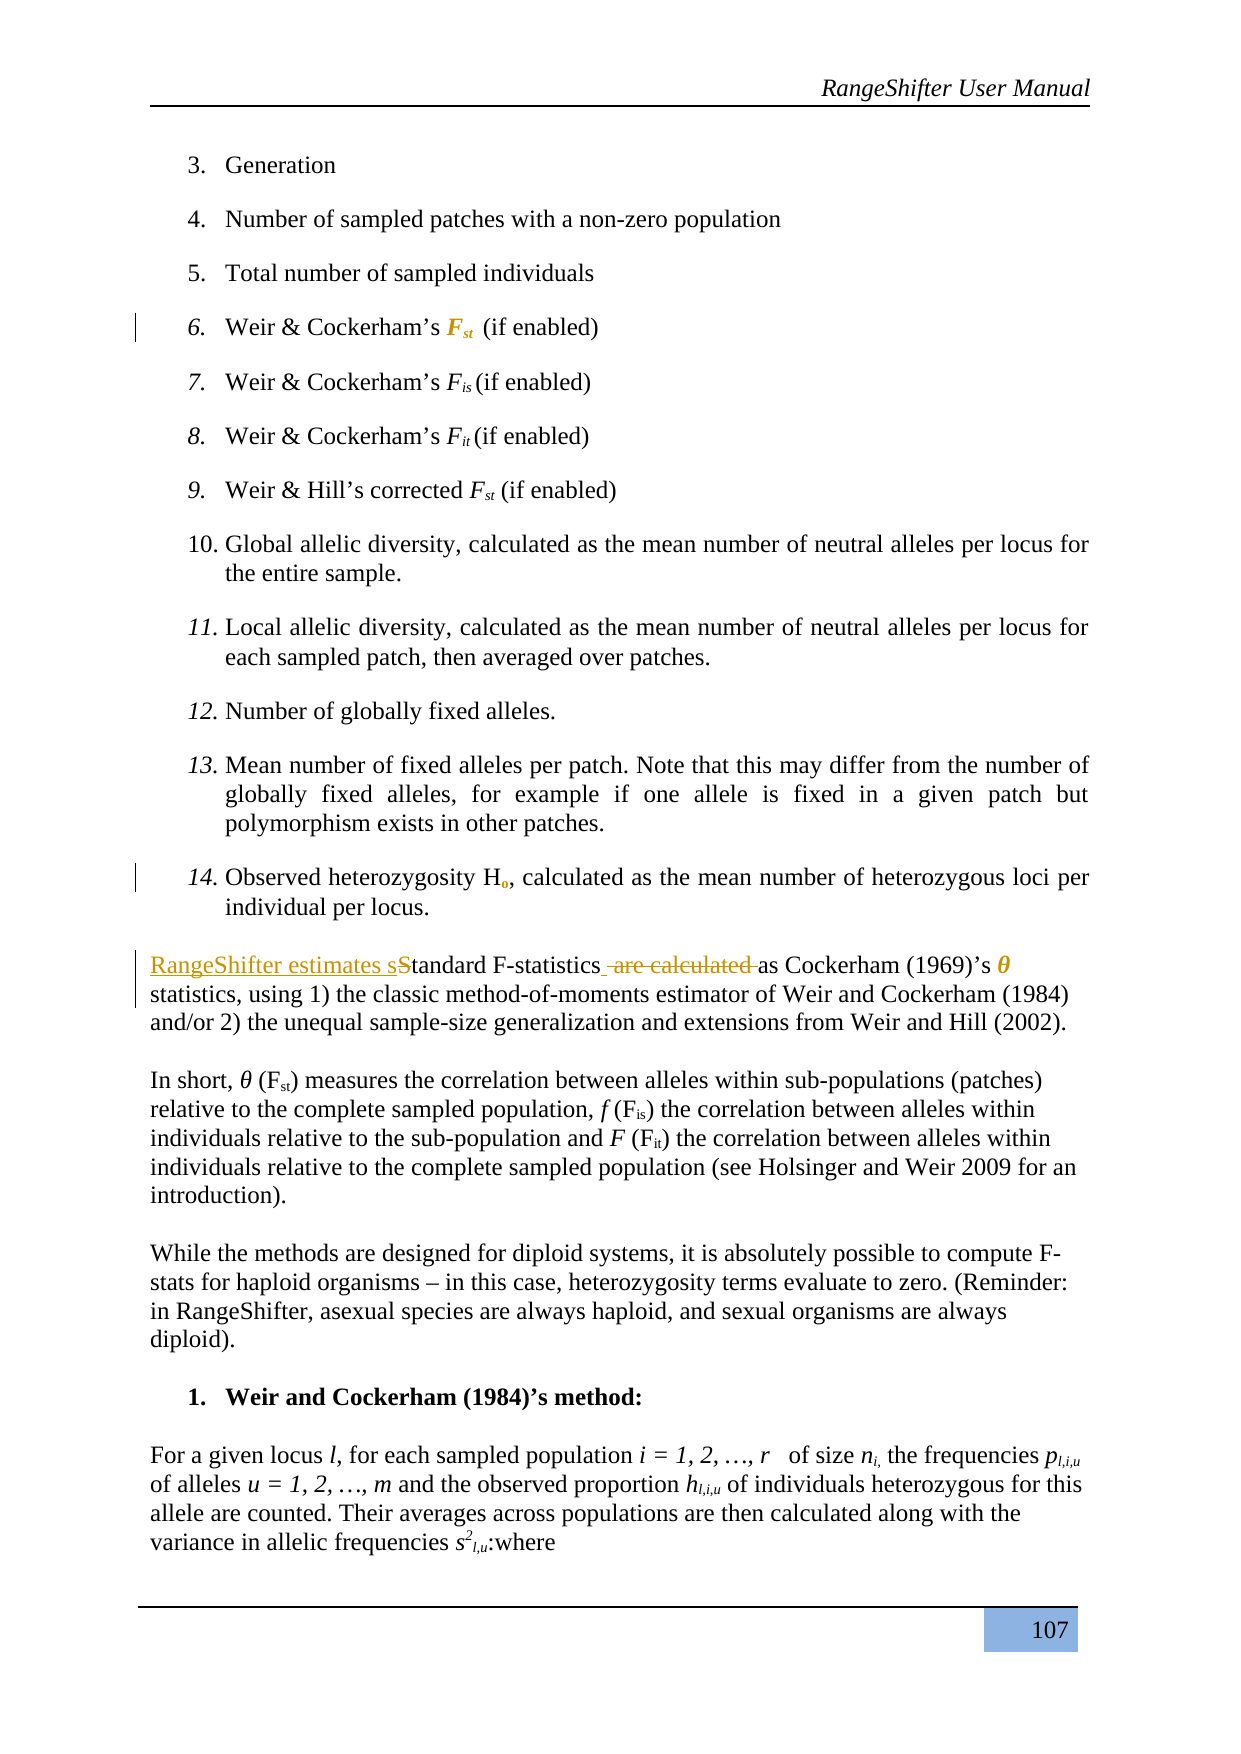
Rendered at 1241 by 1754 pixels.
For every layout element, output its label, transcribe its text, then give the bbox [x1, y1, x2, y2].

list Weir & Cockerham’s Fst (if enabled) [187, 312, 1090, 342]
list Total number of sampled individuals [187, 258, 1090, 287]
text While the methods are designed for diploid systems, it is absolutely possible to compute F-stats for haploid organisms – in this case, heterozygosity terms evaluate to zero. (Reminder: in RangeShifter, asexual species are always haploid, and sexual organisms are always diploid). [150, 1238, 1090, 1353]
list Number of globally fixed alleles. [187, 696, 1090, 725]
list Weir & Cockerham’s Fis (if enabled) [187, 367, 1090, 396]
text tandard F-statisticsas Cockerham (1969)’s θ statistics, using 1) the classic method-of-moments estimator of Weir and Cockerham (1984) and/or 2) the unequal sample-size generalization and extensions from Weir and Hill (2002). [150, 950, 1090, 1036]
list Weir & Cockerham’s Fit (if enabled) [187, 421, 1090, 450]
list Number of sampled patches with a non-zero population [187, 204, 1090, 233]
list Observed heterozygosity Ho, calculated as the mean number of heterozygous loci per individual per locus. [187, 862, 1090, 921]
text For a given locus l, for each sampled population i = 1, 2, …, r of size ni, the frequencies pl,i,u of alleles u = 1, 2, …, m and the observed proportion hl,i,u of individuals heterozygous for this allele are counted. Their averages across populations are then calculated along with the variance in allelic frequencies s2l,u:where [150, 1440, 1090, 1555]
list Generation [187, 150, 1090, 179]
list Global allelic diversity, calculated as the mean number of neutral alleles per locus for the entire sample. [187, 529, 1090, 587]
list Mean number of fixed alleles per patch. Note that this may differ from the number of globally fixed alleles, for example if one allele is fixed in a given patch but polymorphism exists in other patches. [187, 750, 1090, 837]
list Weir and Cockerham (1984)’s method: [187, 1382, 1090, 1411]
text In short, θ (Fst) measures the correlation between alleles within sub-populations (patches) relative to the complete sampled population, f (Fis) the correlation between alleles within individuals relative to the sub-population and F (Fit) the correlation between alleles within individuals relative to the complete sampled population (see Holsinger and Weir 2009 for an introduction). [150, 1065, 1090, 1209]
list Local allelic diversity, calculated as the mean number of neutral alleles per locus for each sampled patch, then averaged over patches. [187, 612, 1090, 671]
list Weir & Hill’s corrected Fst (if enabled) [187, 475, 1090, 504]
